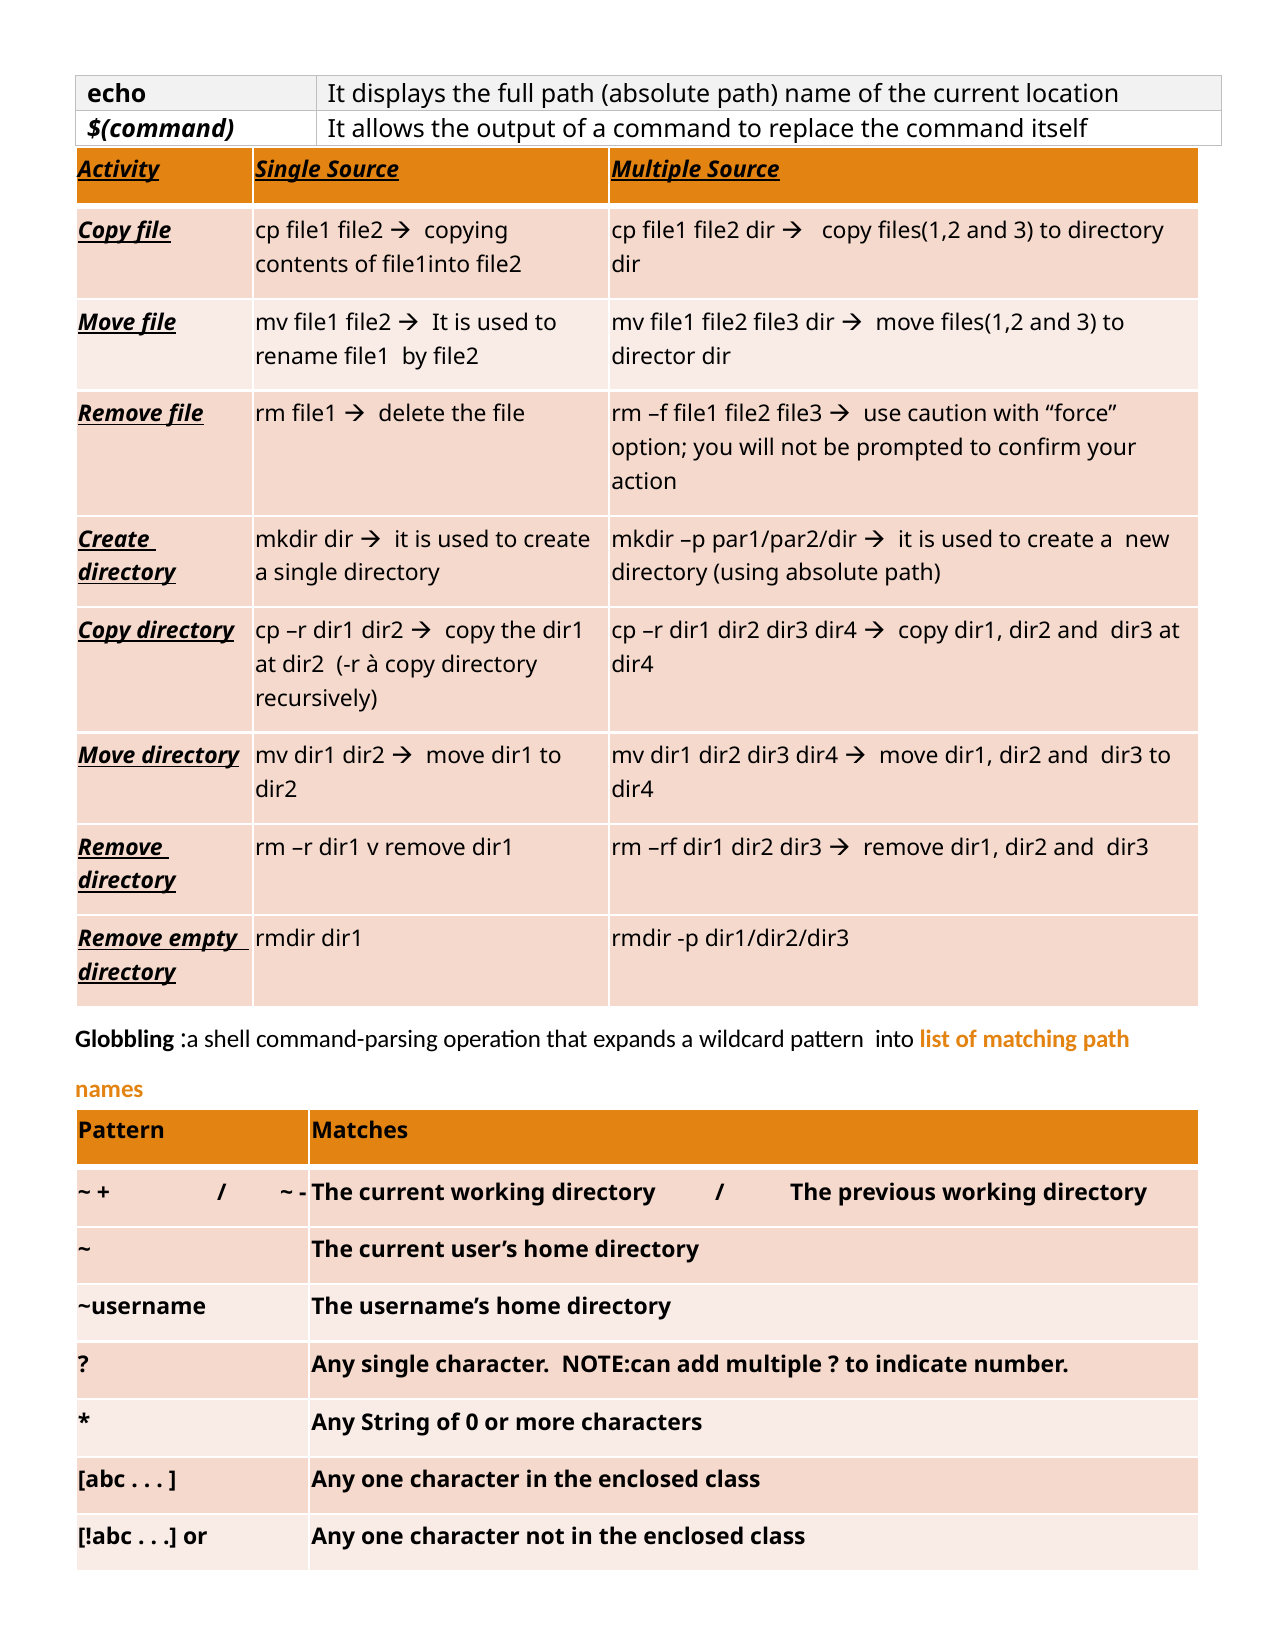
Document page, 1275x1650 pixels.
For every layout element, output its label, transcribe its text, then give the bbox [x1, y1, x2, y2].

table_cell Copy directory [77, 608, 252, 731]
table_cell rm file1 delete the file [254, 392, 608, 515]
table_cell It allows the output of a command to replace the command itself [317, 111, 1221, 145]
table_cell The current working directory / The previous working directory [310, 1170, 1198, 1226]
table_cell [abc . . . ] [77, 1458, 308, 1513]
table_cell rm –f file1 file2 file3 use caution with “force” option; you will not be prompted to confirm your action [610, 392, 1198, 515]
table_cell mv file1 file2 It is used to rename file1 by file2 [254, 300, 608, 389]
table_cell cp –r dir1 dir2 dir3 dir4 copy dir1, dir2 and dir3 at dir4 [610, 608, 1198, 731]
table_cell Create directory [77, 517, 252, 606]
table_cell Remove file [77, 392, 252, 515]
table_cell mv dir1 dir2 dir3 dir4 move dir1, dir2 and dir3 to dir4 [610, 734, 1198, 823]
table_cell Move directory [77, 734, 252, 823]
table_cell Remove directory [77, 825, 252, 914]
table_cell ~ + / ~ - [77, 1170, 308, 1226]
table_cell ~ [77, 1228, 308, 1283]
table_header Multiple Source [610, 148, 1198, 203]
table_cell cp –r dir1 dir2 copy the dir1 at dir2 (-r à copy directory recursively) [254, 608, 608, 731]
table_cell rmdir -p dir1/dir2/dir3 [610, 916, 1198, 1006]
table_header Activity [77, 148, 252, 203]
table_cell mkdir –p par1/par2/dir it is used to create a new directory (using absolute path) [610, 517, 1198, 606]
table_cell rm –r dir1 v remove dir1 [254, 825, 608, 914]
table_header Pattern [77, 1110, 308, 1164]
table_cell It displays the full path (absolute path) name of the current location [317, 76, 1221, 110]
table_cell $(command) [76, 111, 316, 145]
table_cell Remove empty directory [77, 916, 252, 1006]
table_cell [77, 1515, 308, 1570]
table_cell cp file1 file2 dir copy files(1,2 and 3) to directory dir [610, 209, 1198, 298]
table_cell echo [76, 76, 316, 110]
table_cell Copy file [77, 209, 252, 298]
table_cell Any single character. NOTE:can add multiple ? to indicate number. [310, 1343, 1198, 1398]
table_cell * [77, 1400, 308, 1456]
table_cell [310, 1515, 1198, 1570]
table_cell ? [77, 1343, 308, 1398]
table_header Matches [310, 1110, 1198, 1164]
table_cell ~username [77, 1285, 308, 1340]
table_cell The username’s home directory [310, 1285, 1198, 1340]
table_cell Any one character in the enclosed class [310, 1458, 1198, 1513]
table_cell mv file1 file2 file3 dir move files(1,2 and 3) to director dir [610, 300, 1198, 389]
table_cell mv dir1 dir2 move dir1 to dir2 [254, 734, 608, 823]
table_cell cp file1 file2 copying contents of file1into file2 [254, 209, 608, 298]
table_cell Move file [77, 300, 252, 389]
table_cell rmdir dir1 [254, 916, 608, 1006]
table_cell The current user’s home directory [310, 1228, 1198, 1283]
table_cell mkdir dir it is used to create a single directory [254, 517, 608, 606]
table_header Single Source [254, 148, 608, 203]
text Globbling :a shell command-parsing operation that expands a wildcard pattern into list of matching path names [75, 1008, 1200, 1107]
table_cell Any String of 0 or more characters [310, 1400, 1198, 1456]
table_cell rm –rf dir1 dir2 dir3 remove dir1, dir2 and dir3 [610, 825, 1198, 914]
